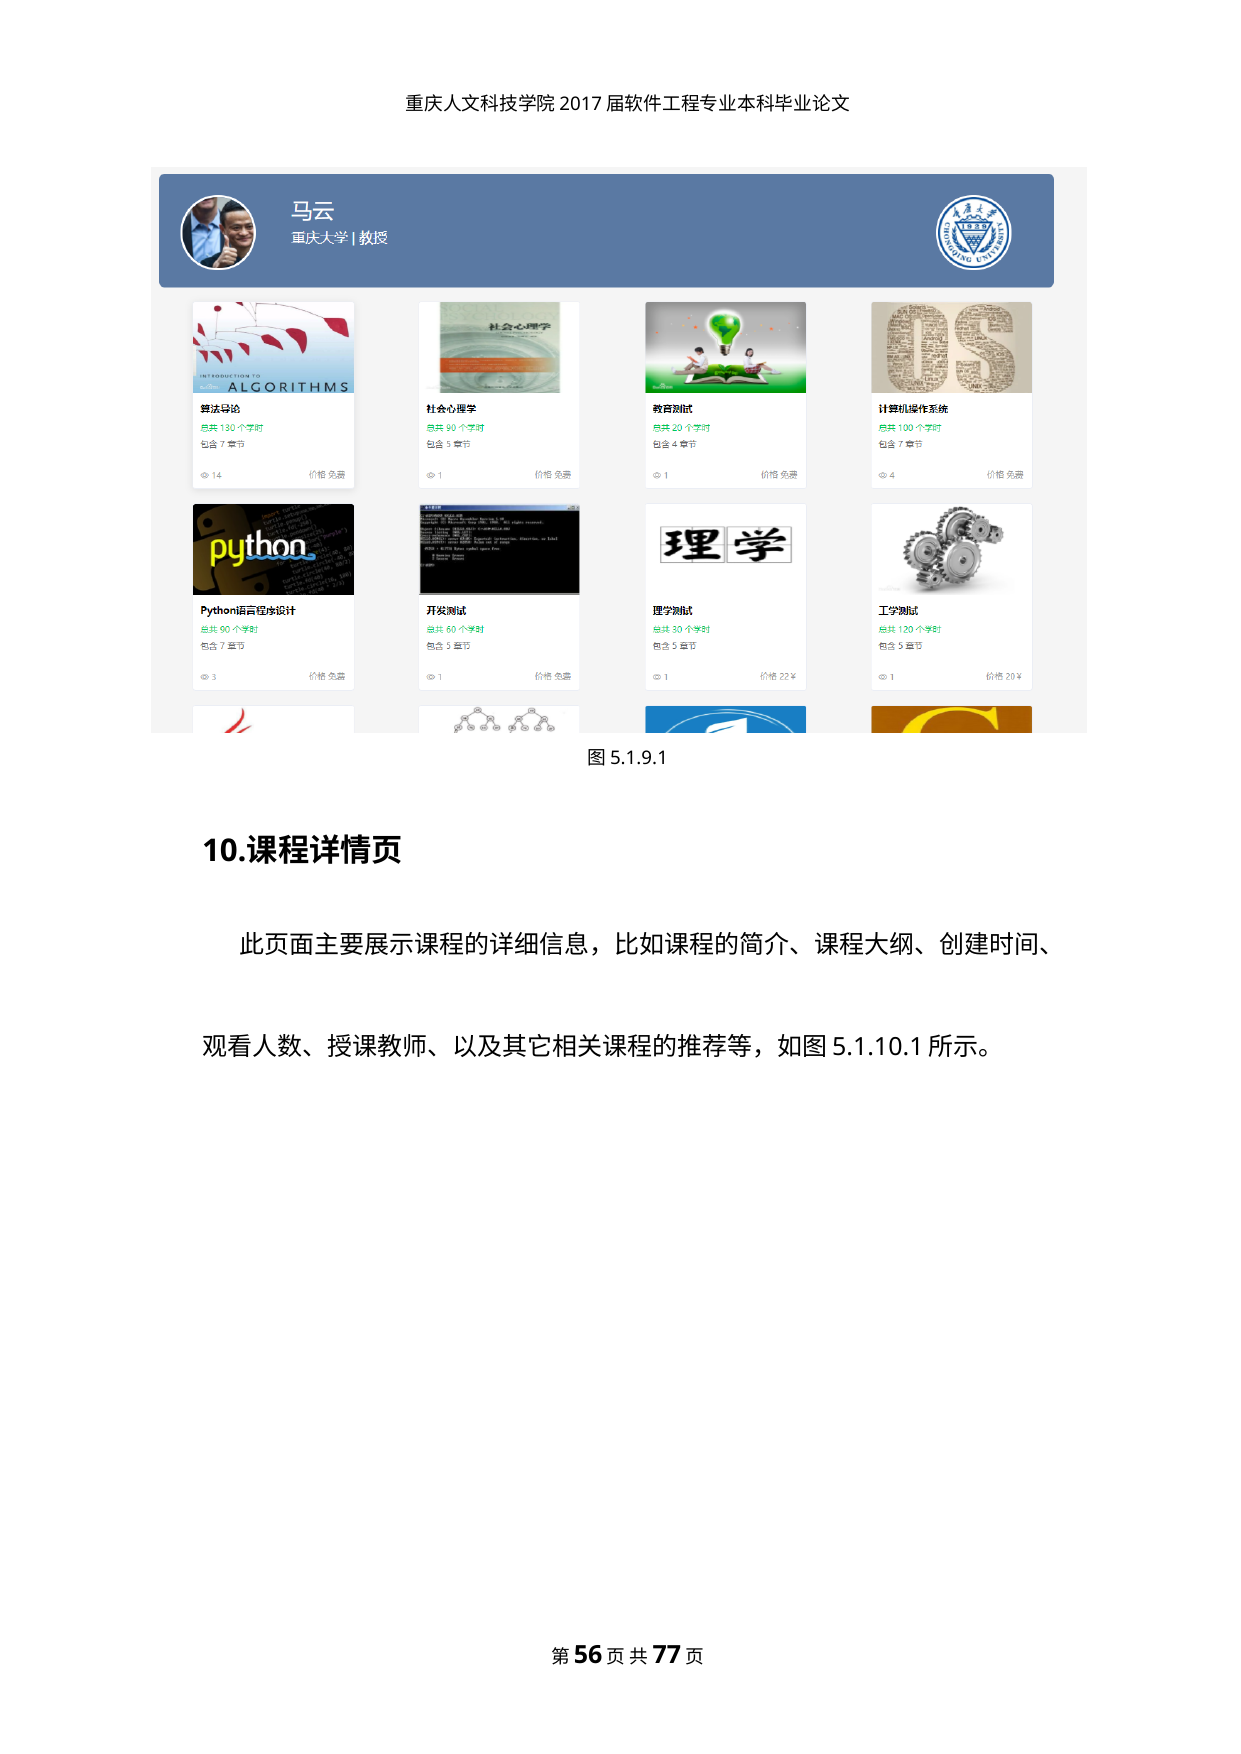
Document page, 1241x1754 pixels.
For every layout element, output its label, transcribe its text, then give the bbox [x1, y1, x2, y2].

text 图5.1.9.1 [202, 739, 1053, 773]
picture [151, 167, 1087, 733]
text 此页面主要展示课程的详细信息，比如课程的简介、课程大纲、创建时间、观看人数、授课教师、以及其它相关课程的推荐等，如图5.1.10.1所示。 [202, 908, 1053, 1078]
subtitle 10.课程详情页 [202, 813, 1053, 881]
